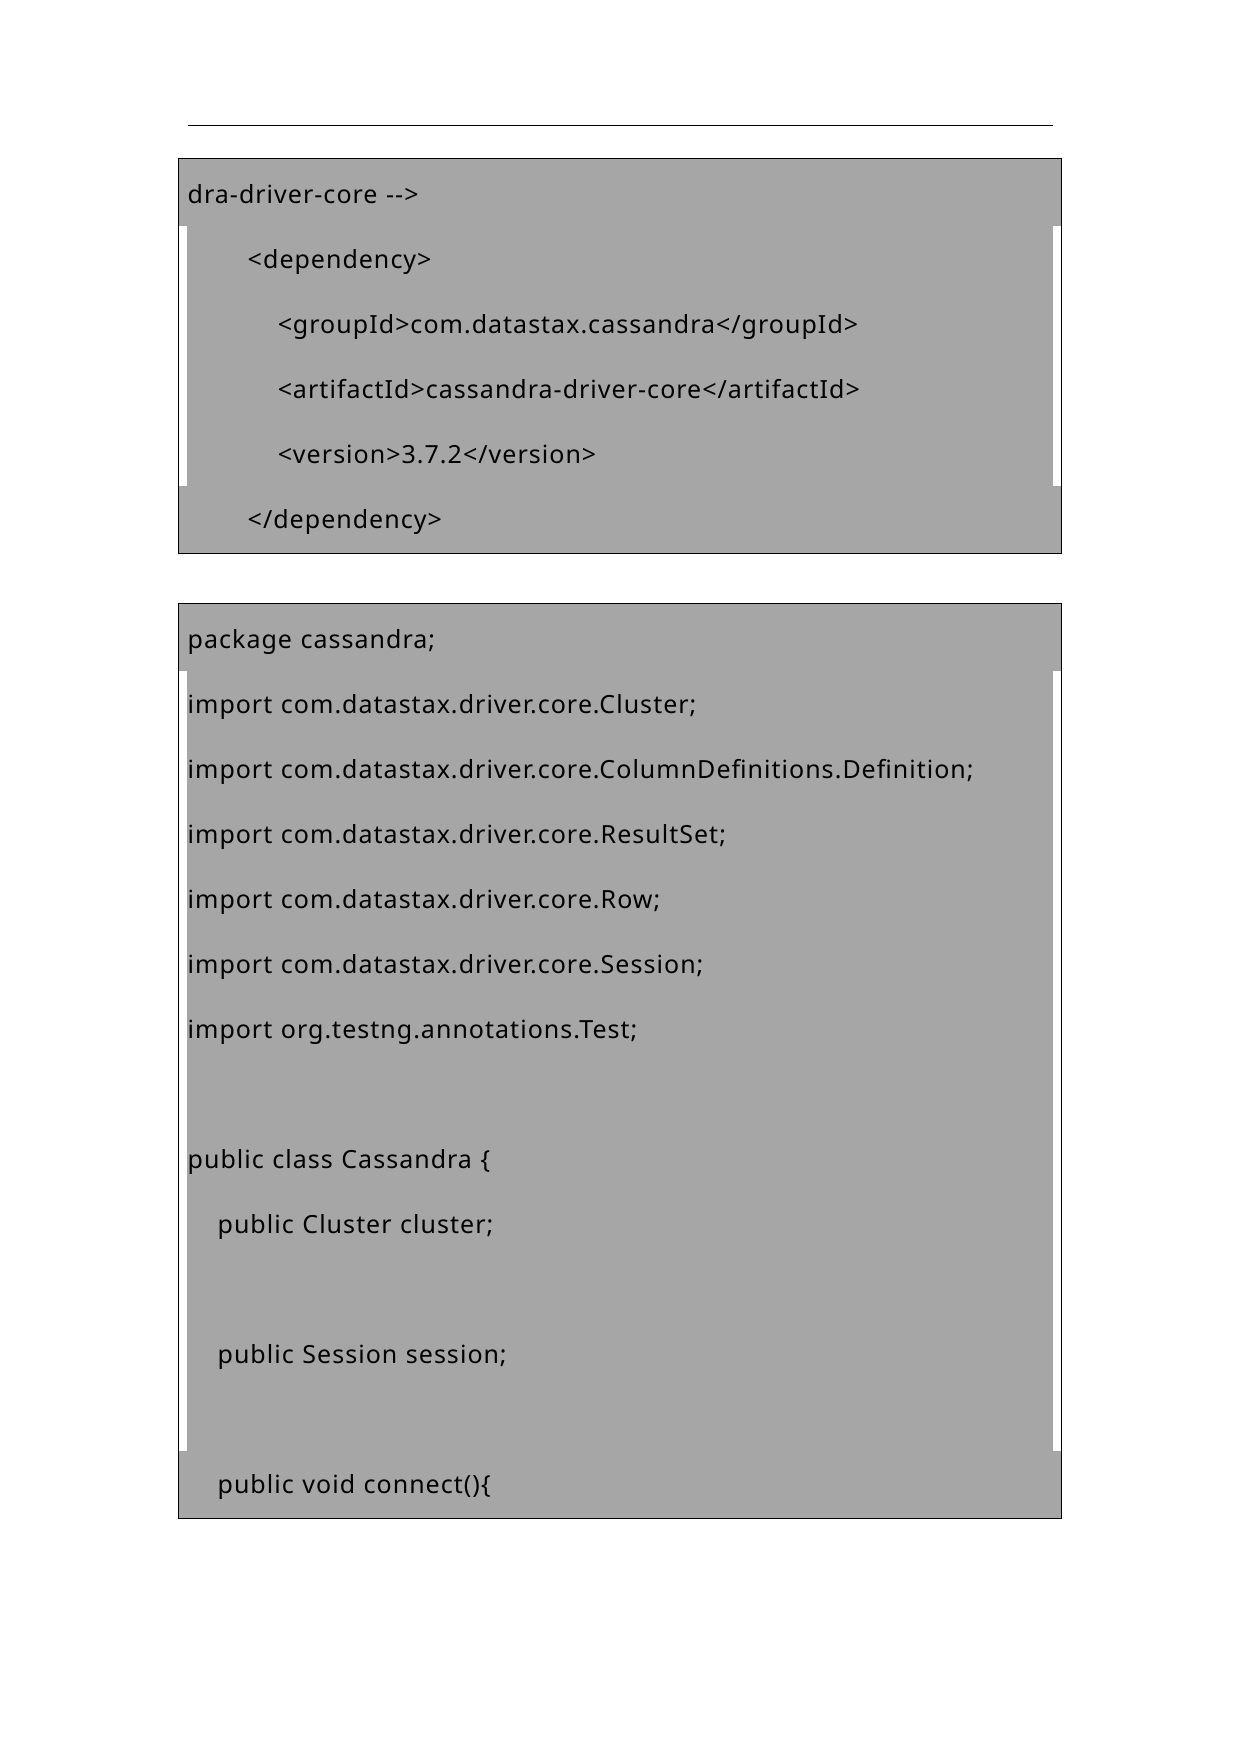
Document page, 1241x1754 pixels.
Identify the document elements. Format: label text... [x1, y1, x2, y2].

text public void connect(){ [179, 1448, 1061, 1518]
text <groupId>com.datastax.cassandra</groupId> [187, 291, 1053, 356]
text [179, 159, 1061, 226]
text </dependency> [179, 483, 1061, 553]
text package cassandra; [179, 604, 1061, 671]
text public class Cassandra { [187, 1126, 1053, 1191]
text import com.datastax.driver.core.Session; [187, 931, 1053, 996]
text import com.datastax.driver.core.Row; [187, 866, 1053, 931]
text public Cluster cluster; [187, 1191, 1053, 1256]
text import com.datastax.driver.core.Cluster; [187, 671, 1053, 736]
text import com.datastax.driver.core.ColumnDefinitions.Definition; [187, 736, 1053, 801]
text <version>3.7.2</version> [187, 421, 1053, 483]
text import org.testng.annotations.Test; [187, 996, 1053, 1061]
text <artifactId>cassandra-driver-core</artifactId> [187, 356, 1053, 421]
text import com.datastax.driver.core.ResultSet; [187, 801, 1053, 866]
text <dependency> [187, 226, 1053, 291]
text public Session session; [187, 1321, 1053, 1386]
